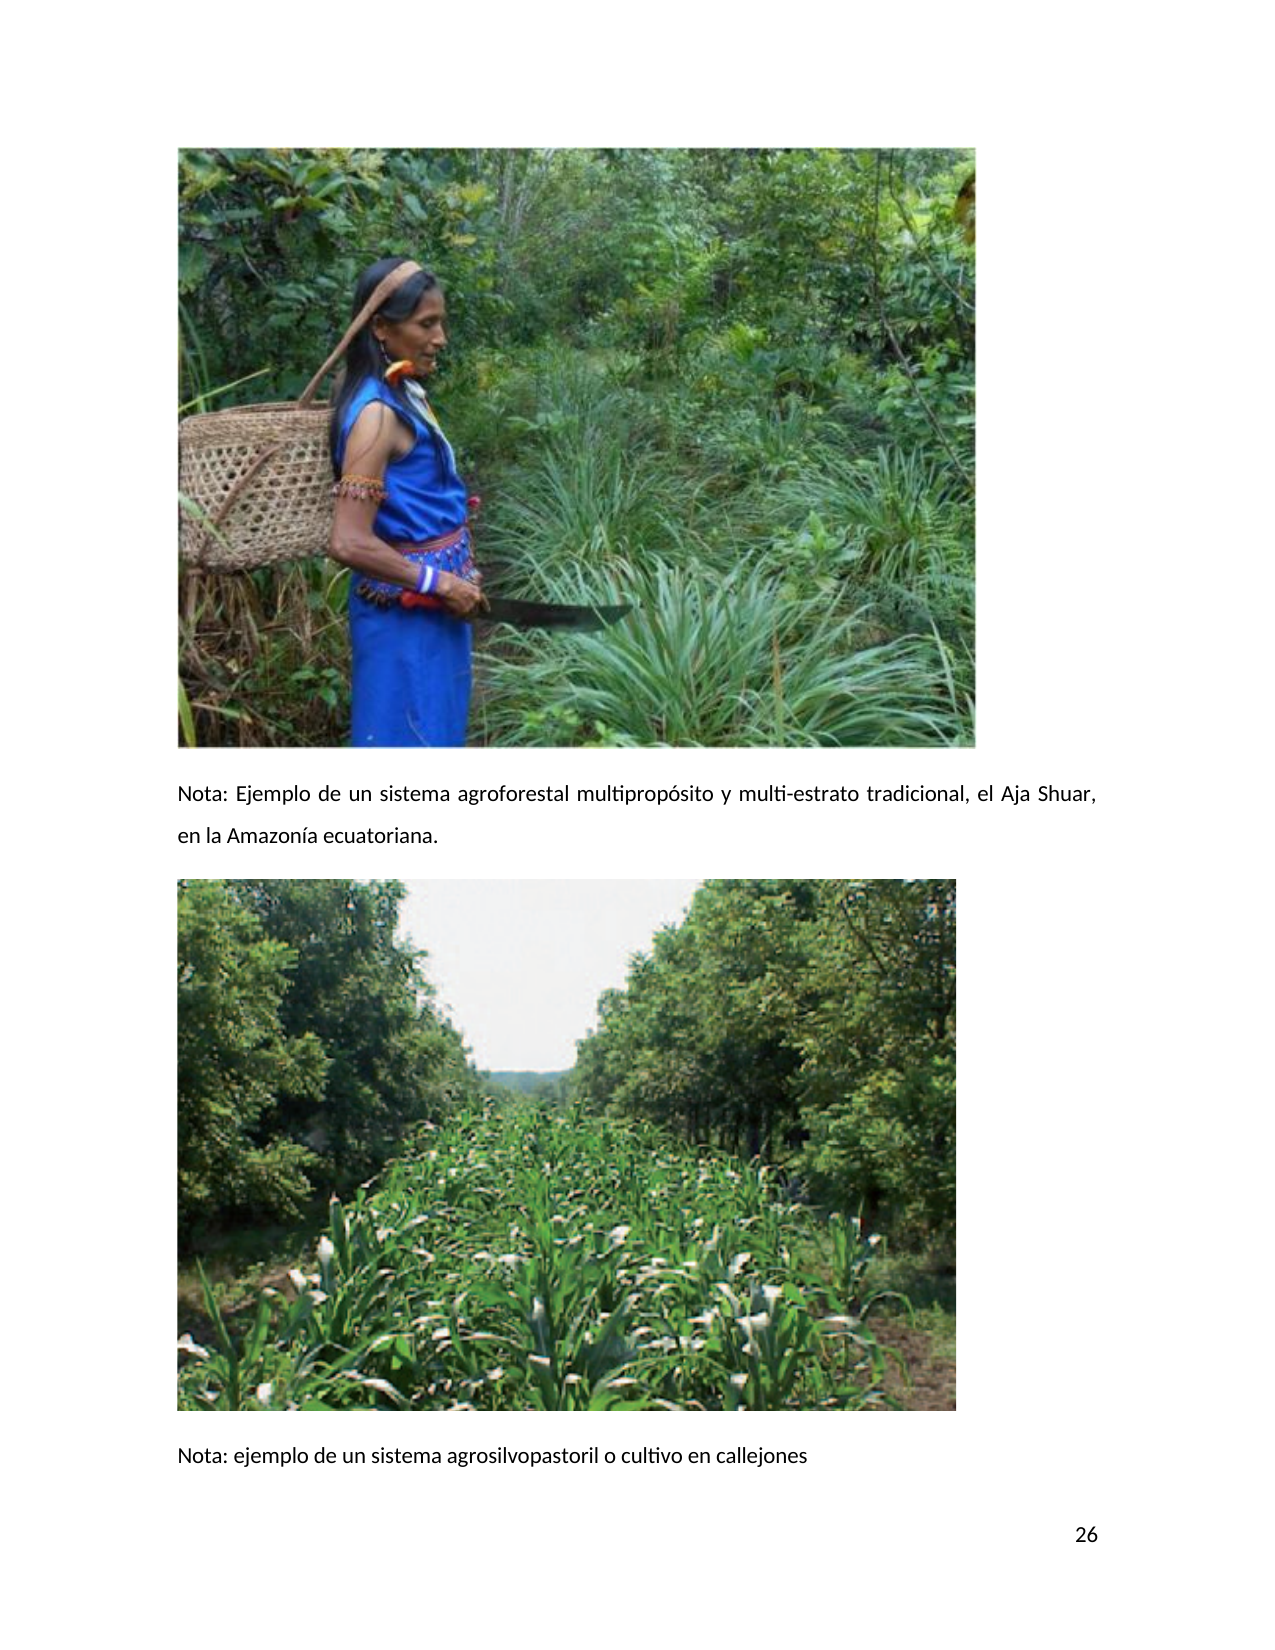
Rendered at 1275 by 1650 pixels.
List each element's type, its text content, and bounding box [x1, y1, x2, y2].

text Nota: Ejemplo de un sistema agroforestal multipropósito y multi-estrato tradicional, el Aja Shuar, en la Amazonía ecuatoriana. [177, 779, 1098, 849]
text Nota: ejemplo de un sistema agrosilvopastoril o cultivo en callejones [177, 1442, 1098, 1469]
picture [177, 147, 977, 749]
